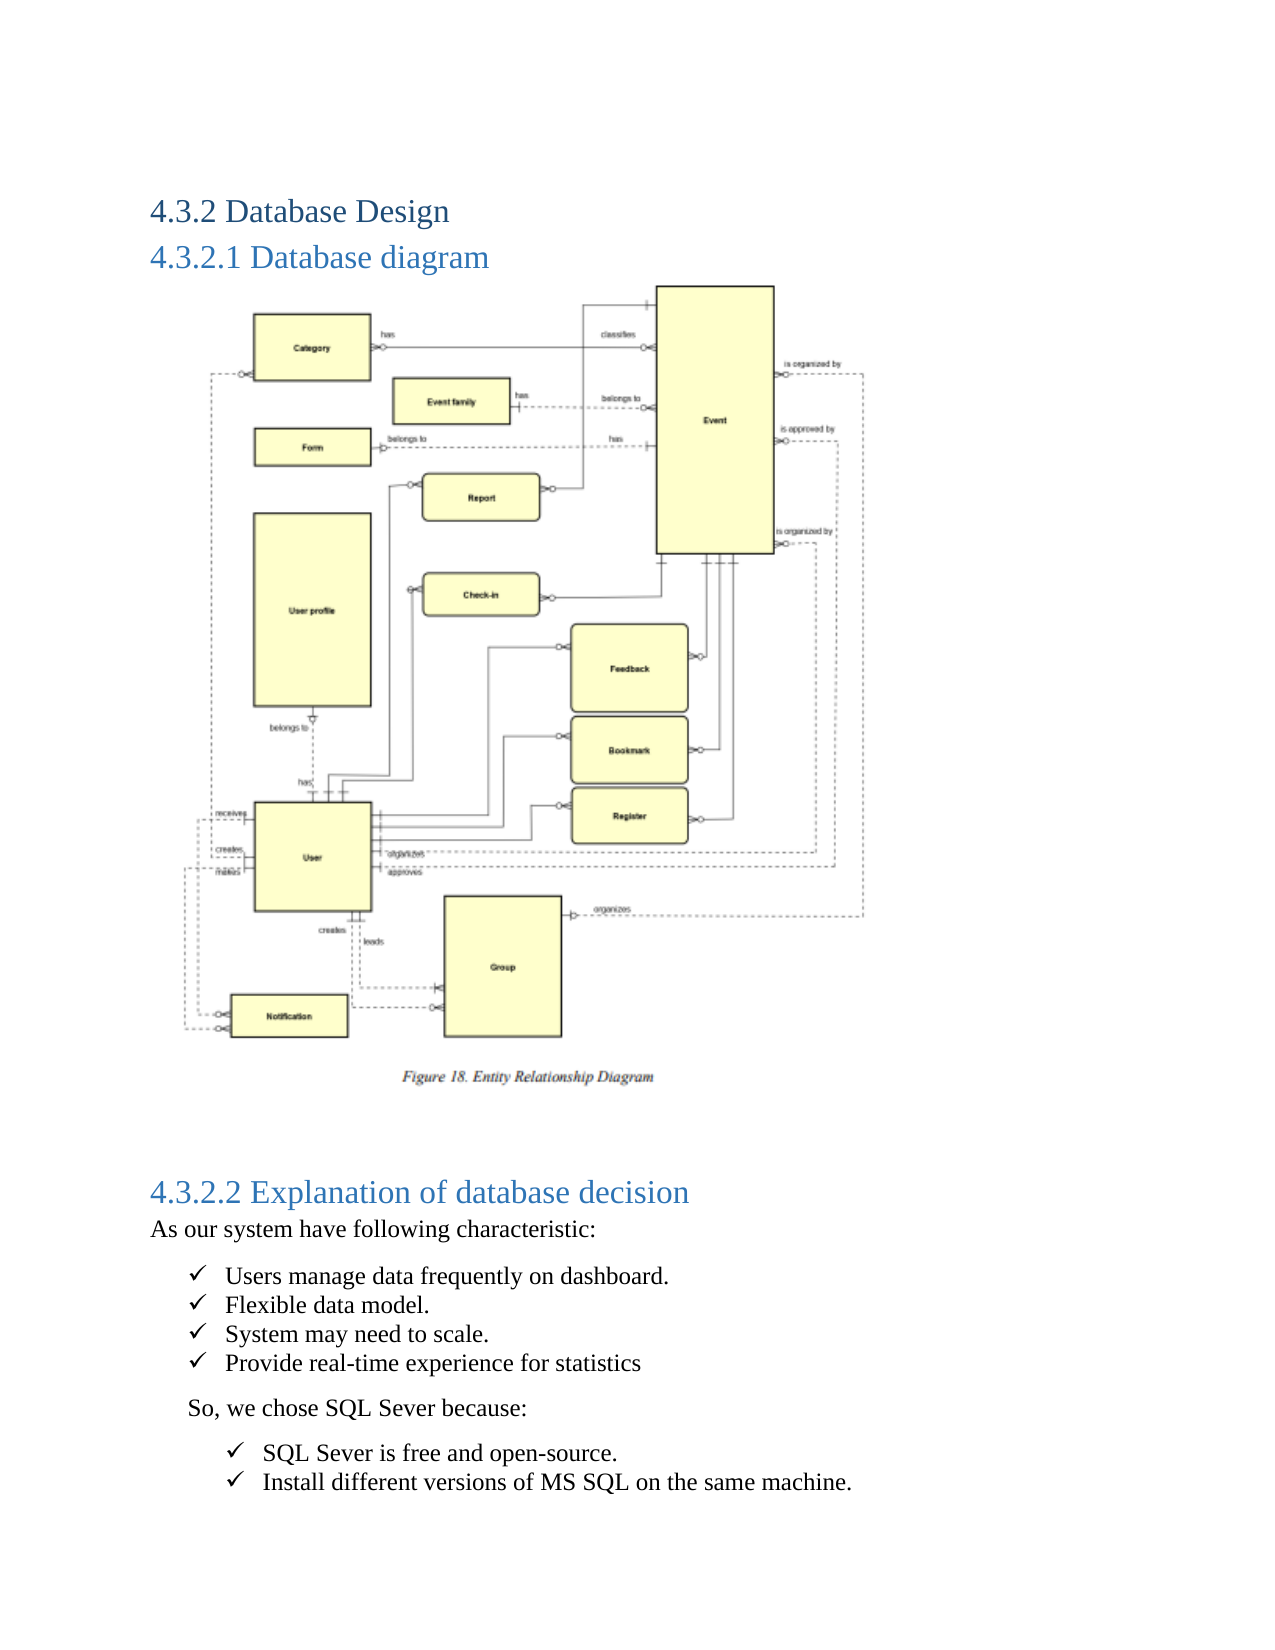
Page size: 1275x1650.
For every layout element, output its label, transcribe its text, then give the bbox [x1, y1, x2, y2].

subtitle 4.3.2 Database Design [150, 150, 1125, 230]
text As our system have following characteristic: [150, 1214, 1125, 1242]
list Provide real-time experience for statistics [187, 1348, 1125, 1376]
list SQL Sever is free and open-source. [225, 1438, 1125, 1467]
list Flexible data model. [187, 1290, 1125, 1319]
picture [150, 278, 925, 1154]
text So, we chose SQL Sever because: [187, 1393, 1125, 1422]
subtitle 4.3.2.2 Explanation of database decision [150, 1172, 1125, 1211]
subtitle 4.3.2.1 Database diagram [150, 237, 1125, 275]
list Users manage data frequently on dashboard. [187, 1261, 1125, 1290]
list System may need to scale. [187, 1319, 1125, 1348]
list Install different versions of MS SQL on the same machine. [225, 1467, 1125, 1496]
